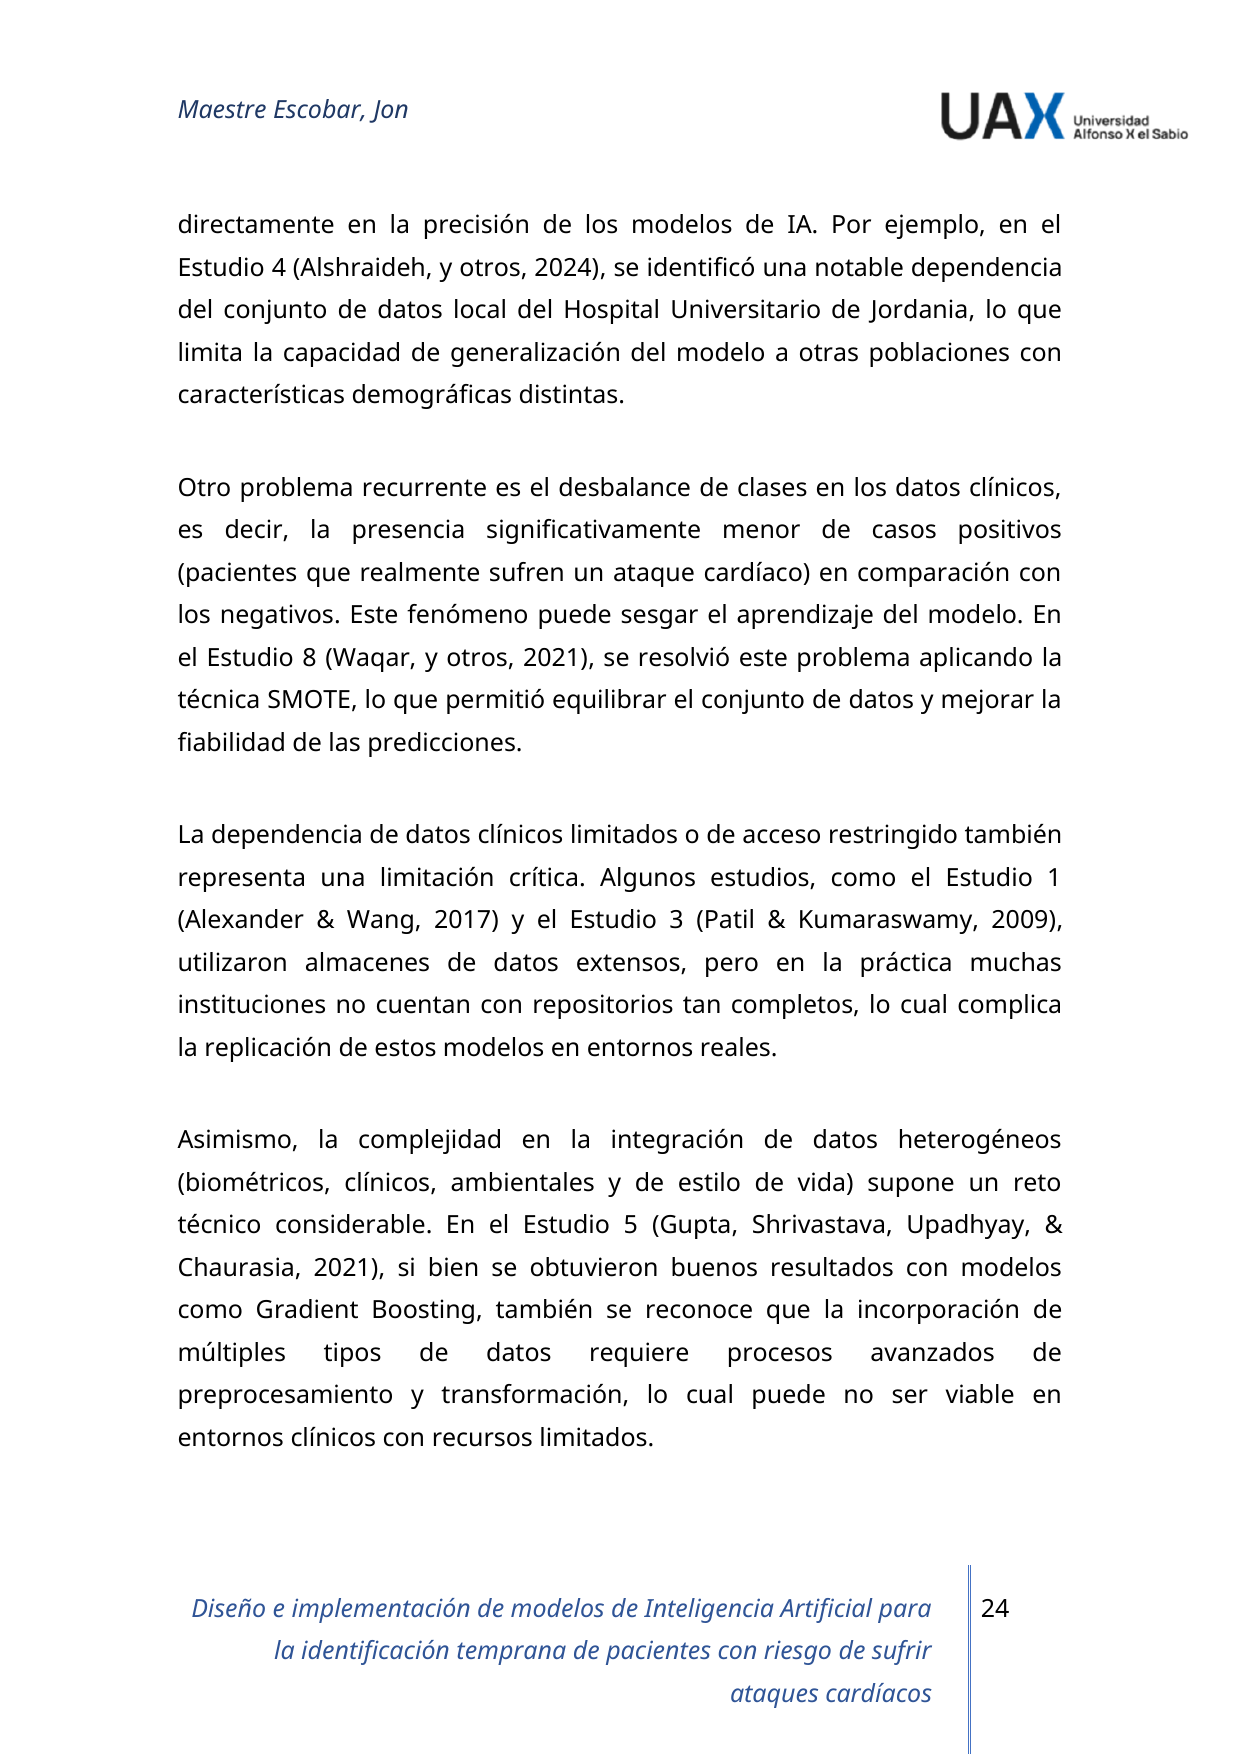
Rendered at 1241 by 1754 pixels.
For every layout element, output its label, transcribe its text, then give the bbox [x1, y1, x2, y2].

text Asimismo, la complejidad en la integración de datos heterogéneos (biométricos, clínicos, ambientales y de estilo de vida) supone un reto técnico considerable. En el Estudio 5 , si bien se obtuvieron buenos resultados con modelos como Gradient Boosting, también se reconoce que la incorporación de múltiples tipos de datos requiere procesos avanzados de preprocesamiento y transformación, lo cual puede no ser viable en entornos clínicos con recursos limitados. [177, 1122, 1063, 1453]
picture [940, 89, 1192, 144]
text La dependencia de datos clínicos limitados o de acceso restringido también representa una limitación crítica. Algunos estudios, como el Estudio 1 y el Estudio 3 , utilizaron almacenes de datos extensos, pero en la práctica muchas instituciones no cuentan con repositorios tan completos, lo cual complica la replicación de estos modelos en entornos reales. [177, 817, 1063, 1063]
text Otro problema recurrente es el desbalance de clases en los datos clínicos, es decir, la presencia significativamente menor de casos positivos (pacientes que realmente sufren un ataque cardíaco) en comparación con los negativos. Este fenómeno puede sesgar el aprendizaje del modelo. En el Estudio 8 , se resolvió este problema aplicando la técnica SMOTE, lo que permitió equilibrar el conjunto de datos y mejorar la fiabilidad de las predicciones. [177, 469, 1063, 758]
